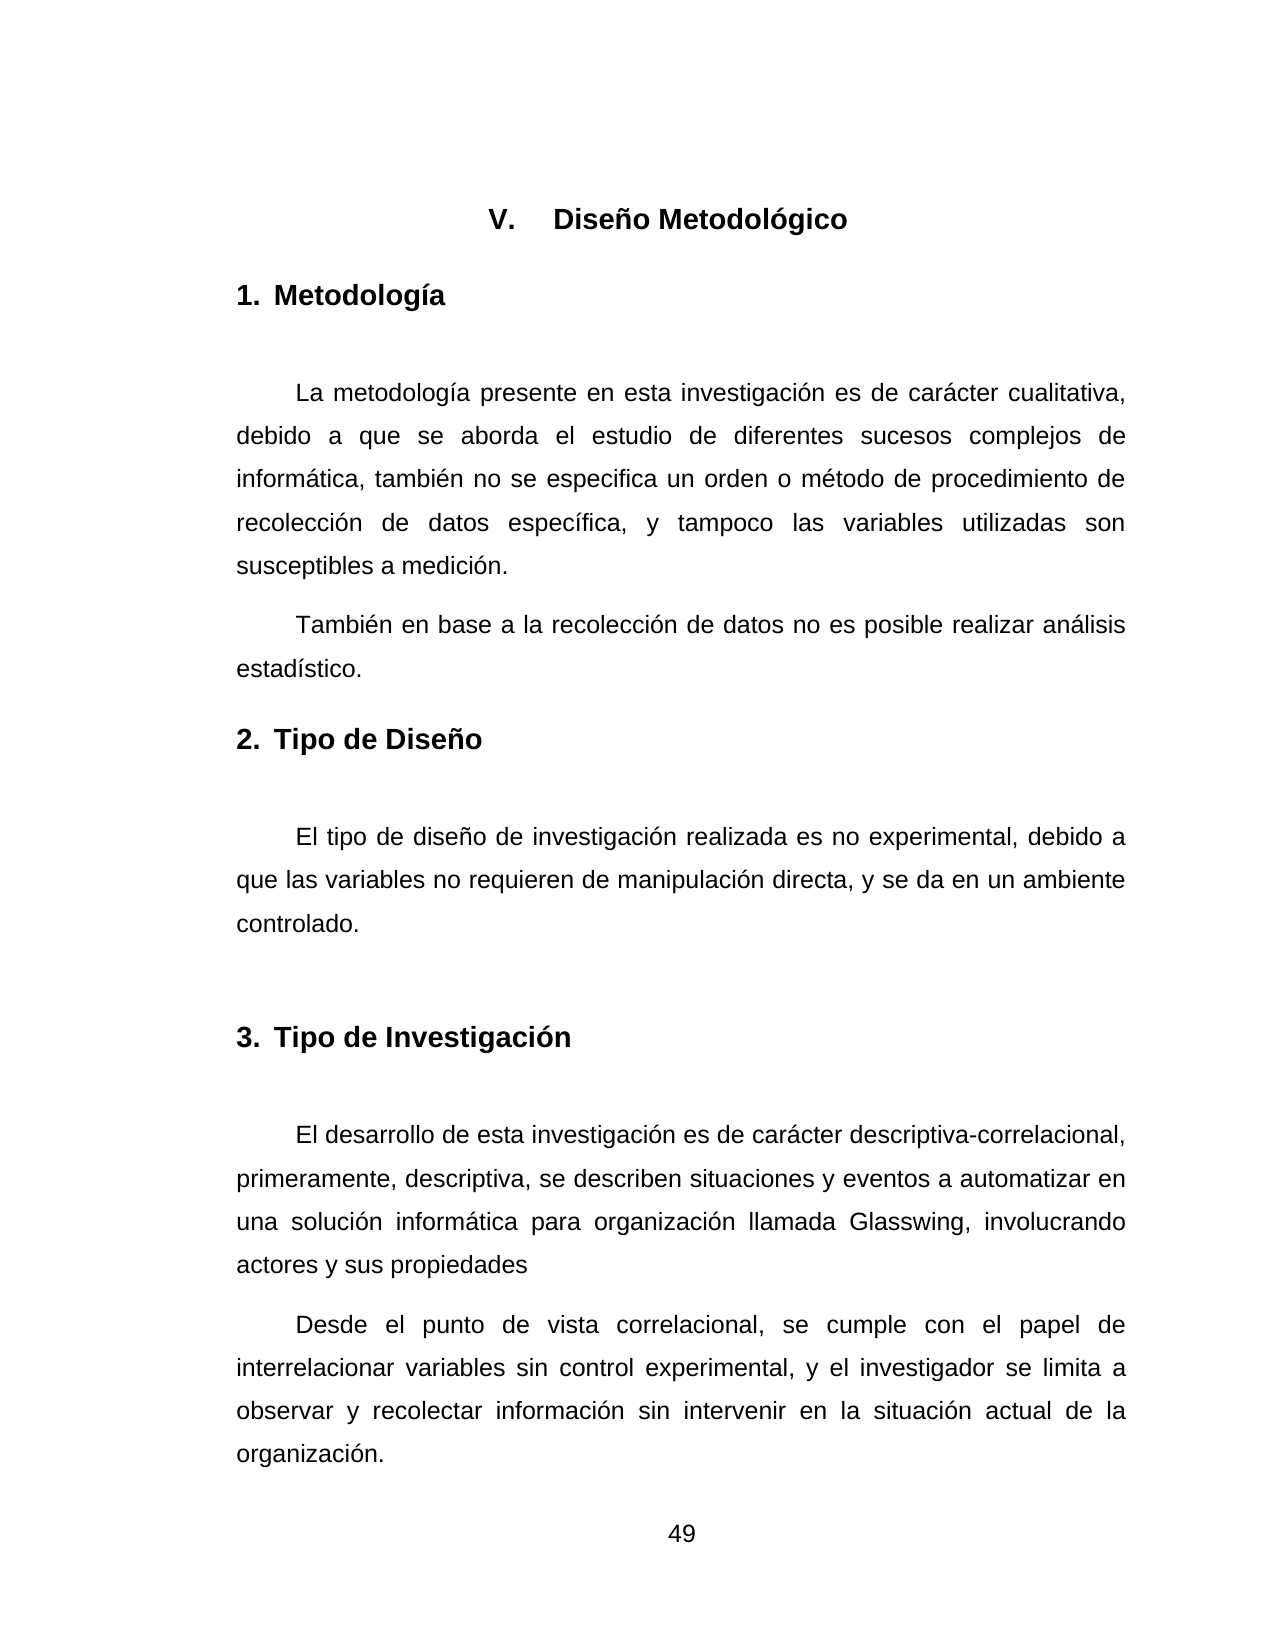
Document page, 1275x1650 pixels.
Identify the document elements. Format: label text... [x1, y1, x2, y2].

text También en base a la recolección de datos no es posible realizar análisis estadístico. [236, 610, 1127, 682]
subtitle Diseño Metodológico [236, 202, 1127, 236]
subtitle Tipo de Investigación [236, 1020, 1127, 1053]
text El desarrollo de esta investigación es de carácter descriptiva-correlacional, primeramente, descriptiva, se describen situaciones y eventos a automatizar en una solución informática para organización llamada Glasswing, involucrando actores y sus propiedades [236, 1120, 1127, 1278]
subtitle Tipo de Diseño [236, 722, 1127, 755]
text La metodología presente en esta investigación es de carácter cualitativa, debido a que se aborda el estudio de diferentes sucesos complejos de informática, también no se especifica un orden o método de procedimiento de recolección de datos específica, y tampoco las variables utilizadas son susceptibles a medición. [236, 378, 1127, 579]
text El tipo de diseño de investigación realizada es no experimental, debido a que las variables no requieren de manipulación directa, y se da en un ambiente controlado. [236, 822, 1127, 937]
subtitle Metodología [236, 277, 1127, 311]
text Desde el punto de vista correlacional, se cumple con el papel de interrelacionar variables sin control experimental, y el investigador se limita a observar y recolectar información sin intervenir en la situación actual de la organización. [236, 1309, 1127, 1468]
